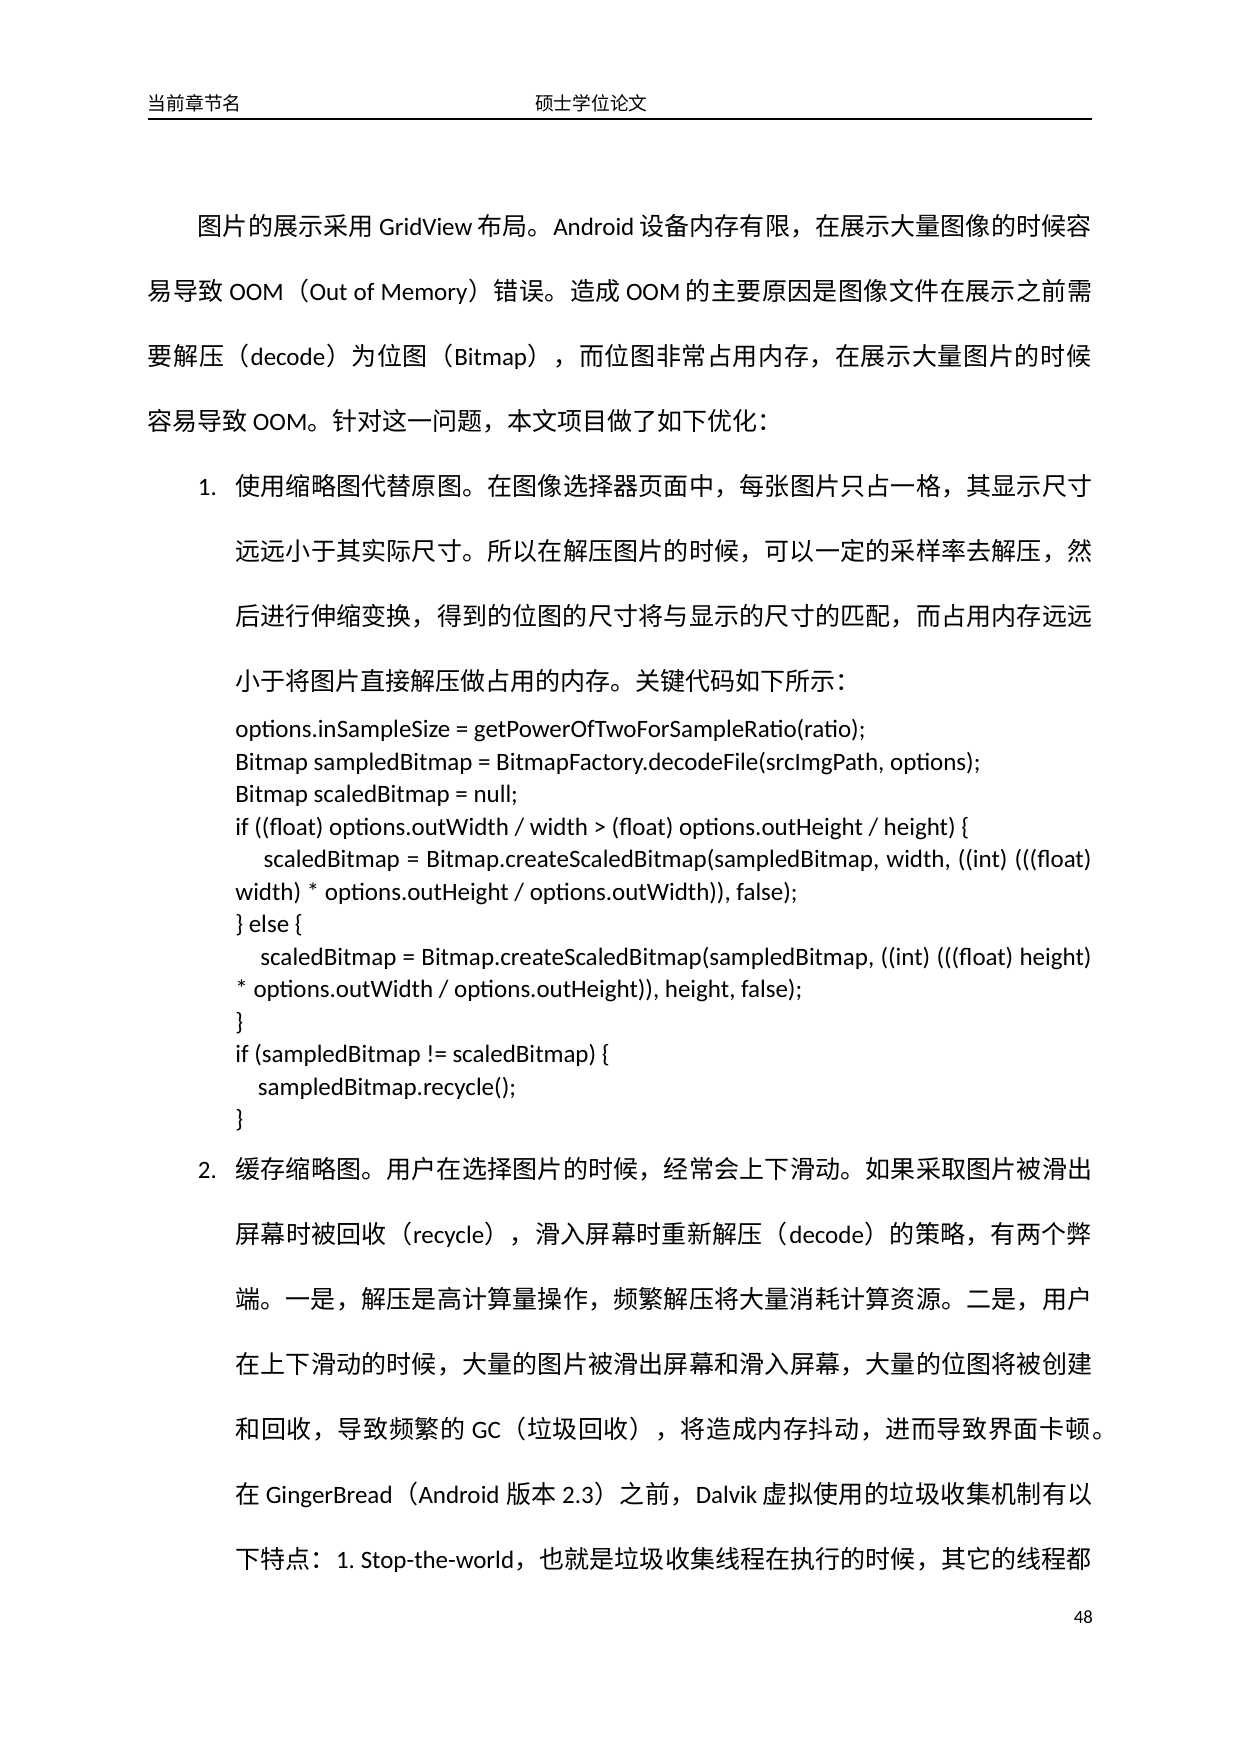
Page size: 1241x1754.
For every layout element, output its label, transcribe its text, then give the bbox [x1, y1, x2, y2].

list 使用缩略图代替原图。在图像选择器页面中，每张图片只占一格，其显示尺寸远远小于其实际尺寸。所以在解压图片的时候，可以一定的采样率去解压，然后进行伸缩变换，得到的位图的尺寸将与显示的尺寸的匹配，而占用内存远远小于将图片直接解压做占用的内存。关键代码如下所示： [198, 452, 1092, 712]
list options.inSampleSize = getPowerOfTwoForSampleRatio(ratio); [235, 712, 1092, 745]
list Bitmap sampledBitmap = BitmapFactory.decodeFile(srcImgPath, options); [235, 745, 1092, 777]
list 图片的展示采用GridView布局。Android设备内存有限，在展示大量图像的时候容易导致OOM（Out of Memory）错误。造成OOM的主要原因是图像文件在展示之前需要解压（decode）为位图（Bitmap），而位图非常占用内存，在展示大量图片的时候容易导致OOM。针对这一问题，本文项目做了如下优化： [148, 192, 1092, 452]
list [198, 1135, 1092, 1590]
list Bitmap scaledBitmap = null; if ((float) options.outWidth / width > (float) options.outHeight / height) { scaledBitmap = Bitmap.createScaledBitmap(sampledBitmap, width, ((int) (((float) width) * options.outHeight / options.outWidth)), false); } else { scaledBitmap = Bitmap.createScaledBitmap(sampledBitmap, ((int) (((float) height) * options.outWidth / options.outHeight)), height, false); } if (sampledBitmap != scaledBitmap) { sampledBitmap.recycle(); } [235, 777, 1092, 1135]
